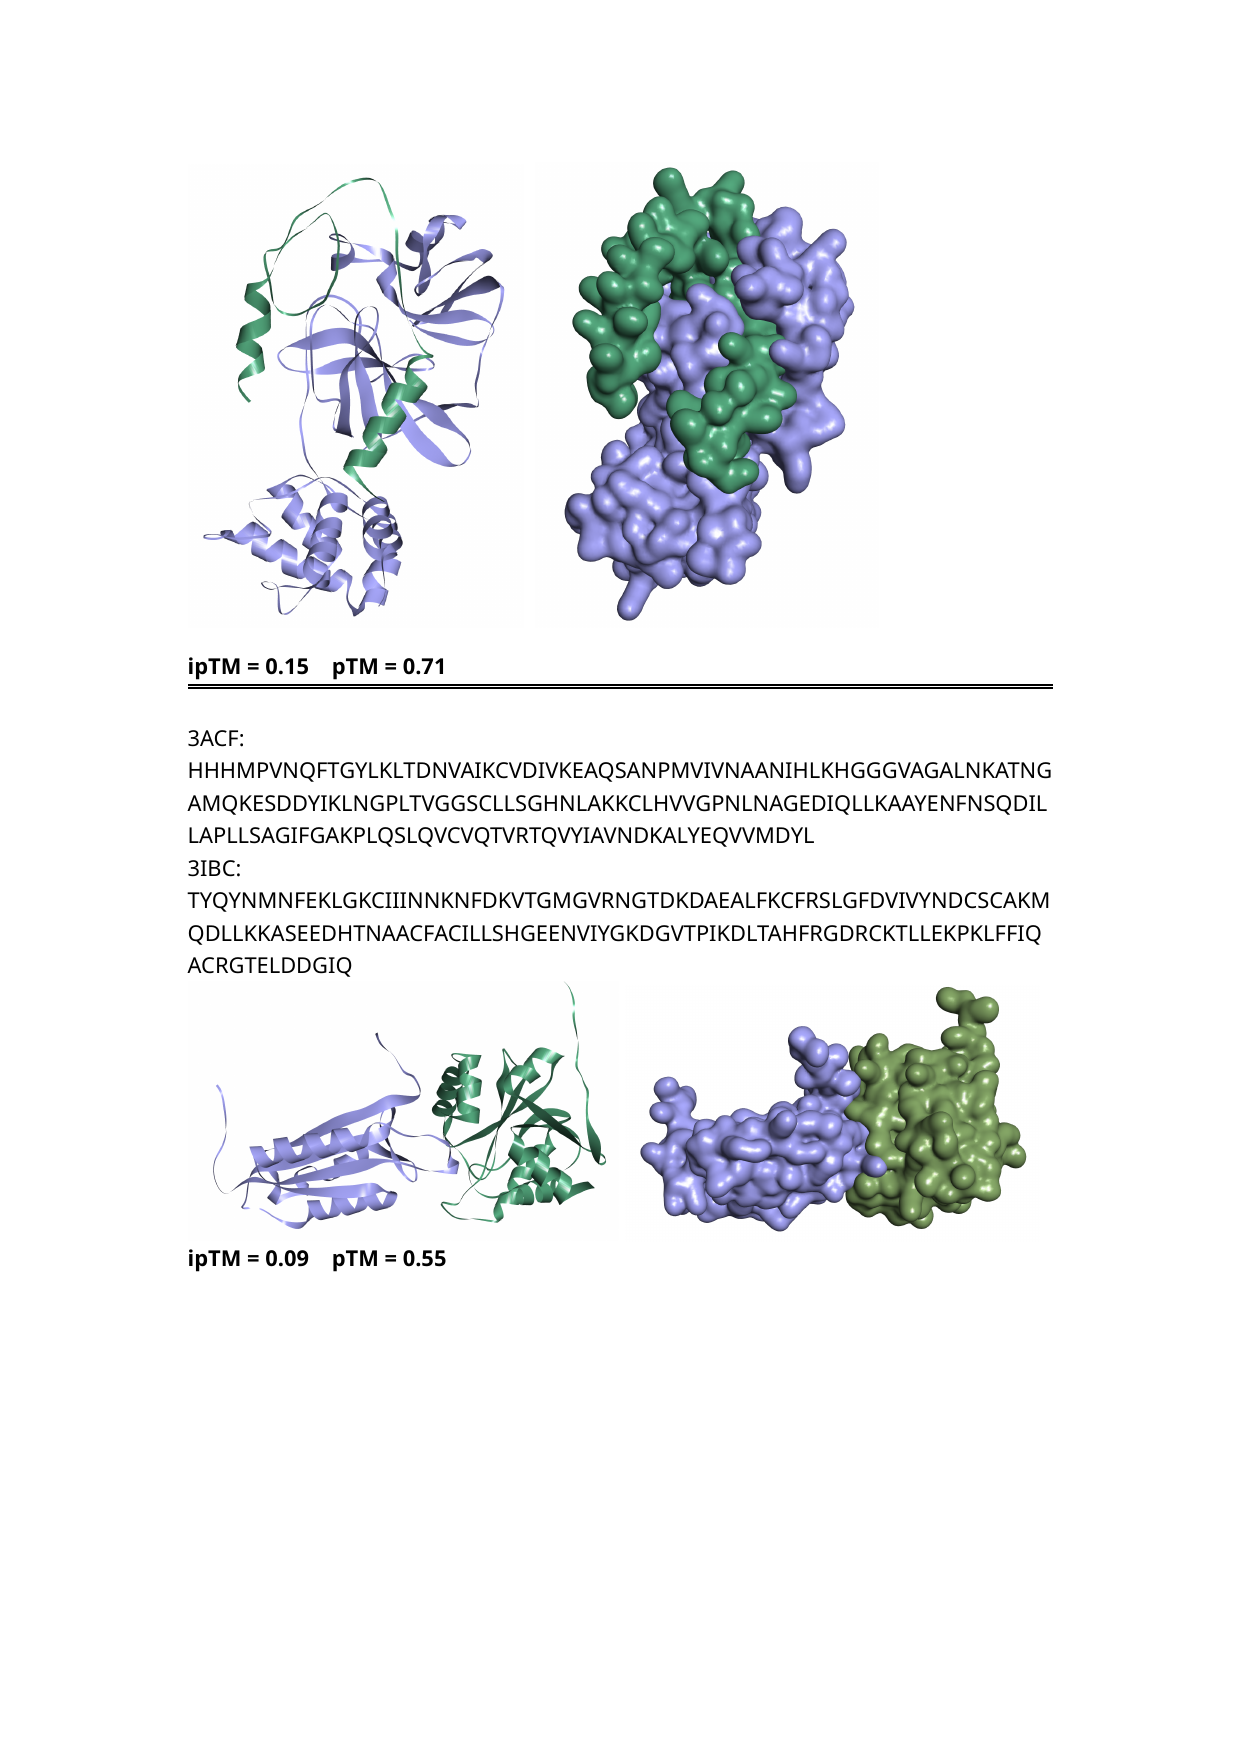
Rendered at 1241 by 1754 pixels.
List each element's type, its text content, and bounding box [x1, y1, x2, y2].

picture [535, 162, 880, 628]
text 3IBC: TYQYNMNFEKLGKCIIINNKNFDKVTGMGVRNGTDKDAEALFKCFRSLGFDVIVYNDCSCAKMQDLLKKASEEDHTNAACFACILLSHGEENVIYGKDGVTPIKDLTAHFRGDRCKTLLEKPKLFFIQACRGTELDDGIQ [187, 851, 1053, 981]
picture [187, 981, 619, 1241]
text 3ACF: HHHMPVNQFTGYLKLTDNVAIKCVDIVKEAQSANPMVIVNAANIHLKHGGGVAGALNKATNGAMQKESDDYIKLNGPLTVGGSCLLSGHNLAKKCLHVVGPNLNAGEDIQLLKAAYENFNSQDILLAPLLSAGIFGAKPLQSLQVCVQTVRTQVYIAVNDKALYEQVVMDYL [187, 721, 1053, 851]
picture [624, 985, 1041, 1242]
picture [187, 164, 524, 628]
text ipTM = 0.09 pTM = 0.55 [187, 1241, 1053, 1274]
text ipTM = 0.15 pTM = 0.71 [187, 649, 1053, 689]
